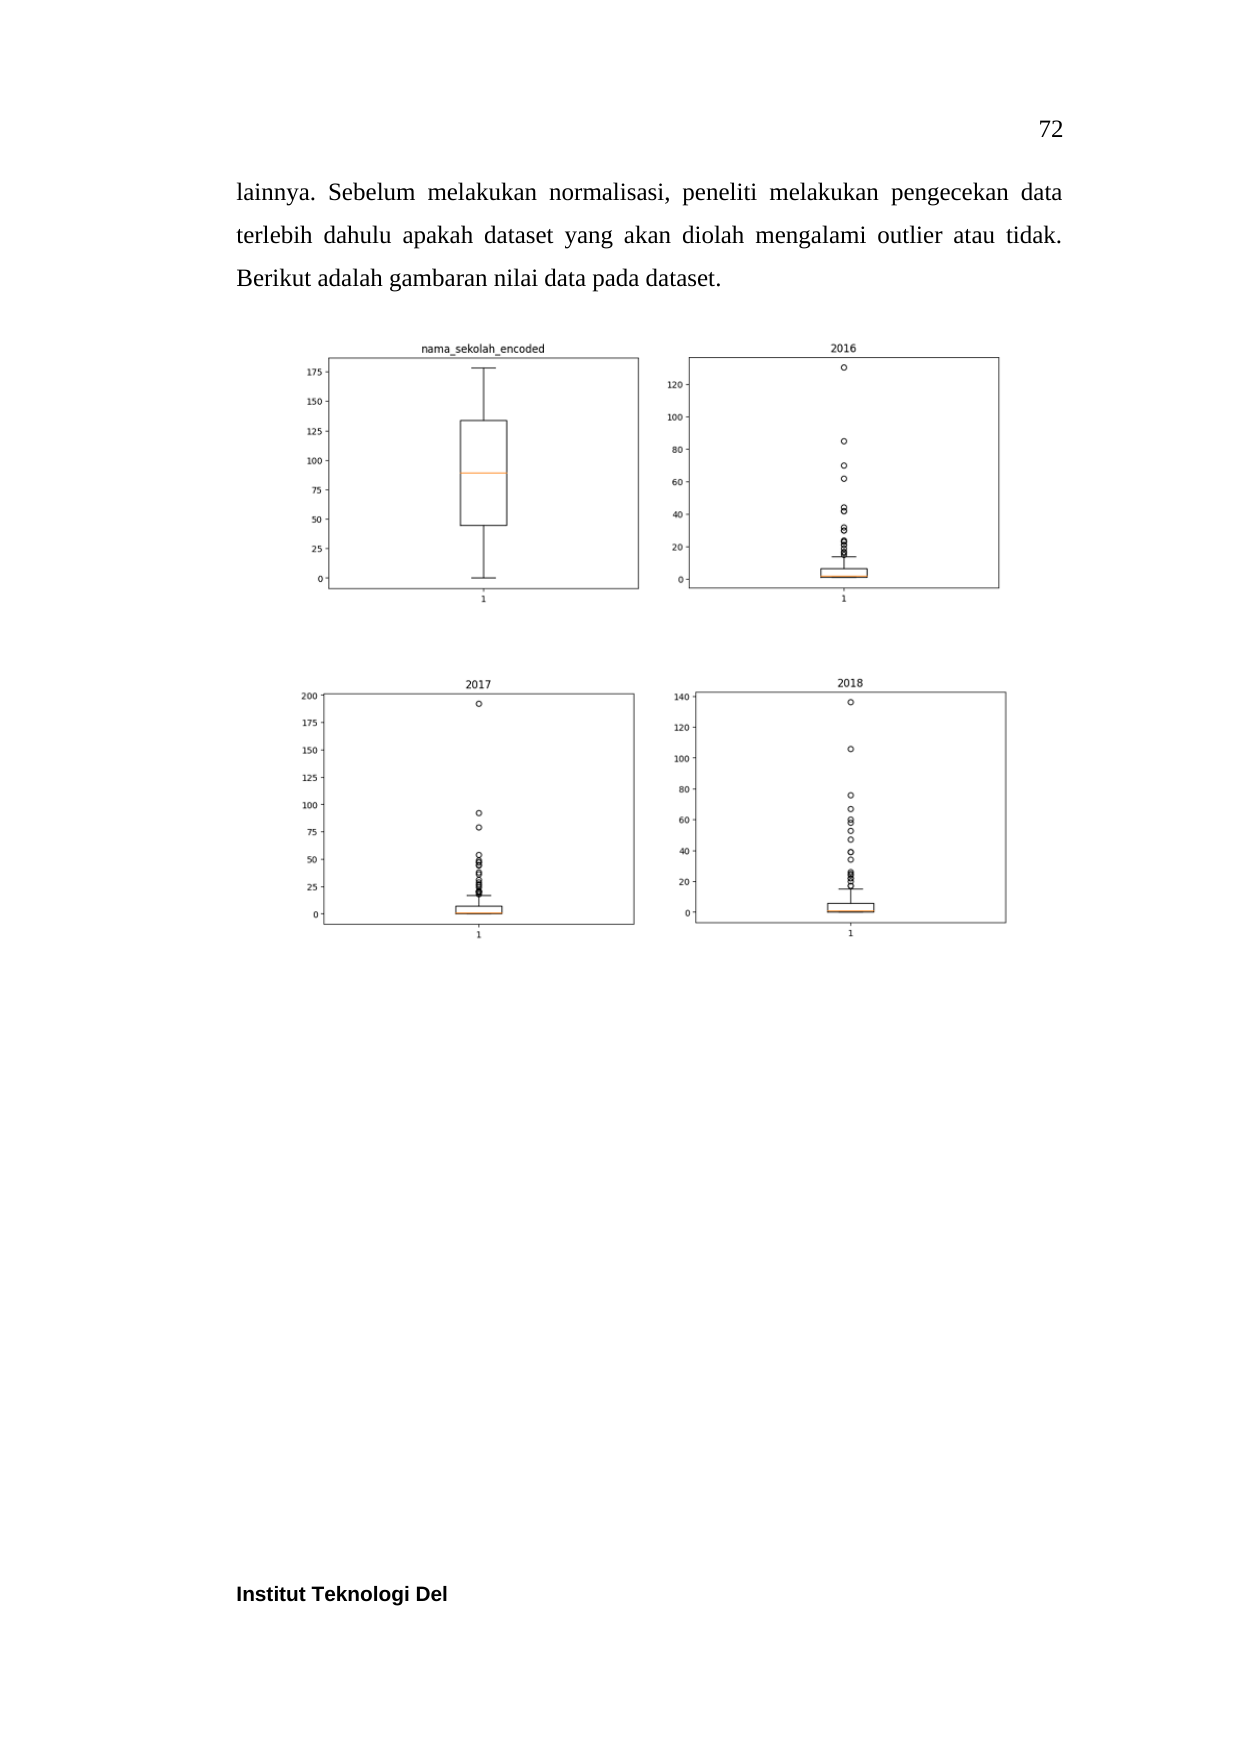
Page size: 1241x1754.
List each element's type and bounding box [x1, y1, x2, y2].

text [236, 177, 1063, 292]
picture [295, 331, 1041, 954]
